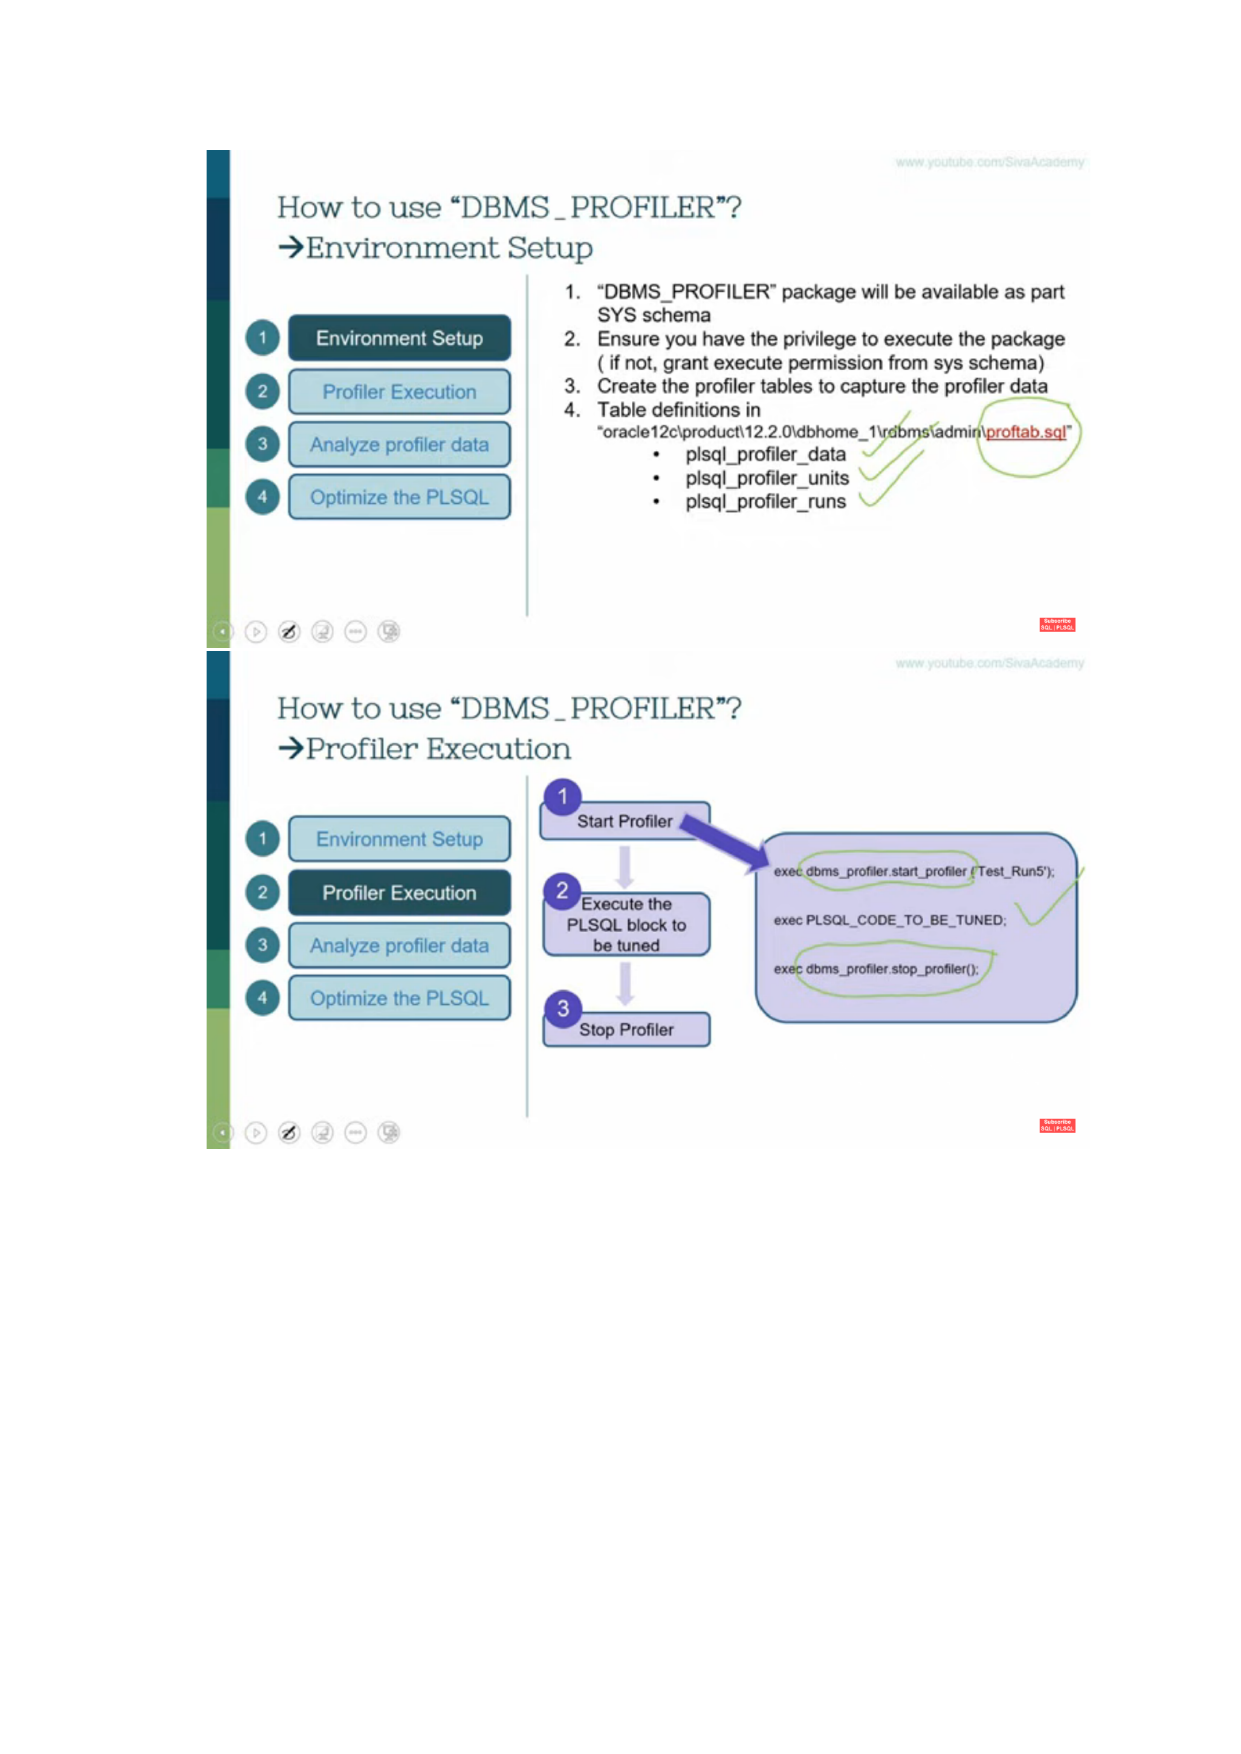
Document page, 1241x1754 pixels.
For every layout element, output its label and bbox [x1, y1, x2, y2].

picture [206, 651, 1091, 1149]
picture [206, 150, 1091, 648]
